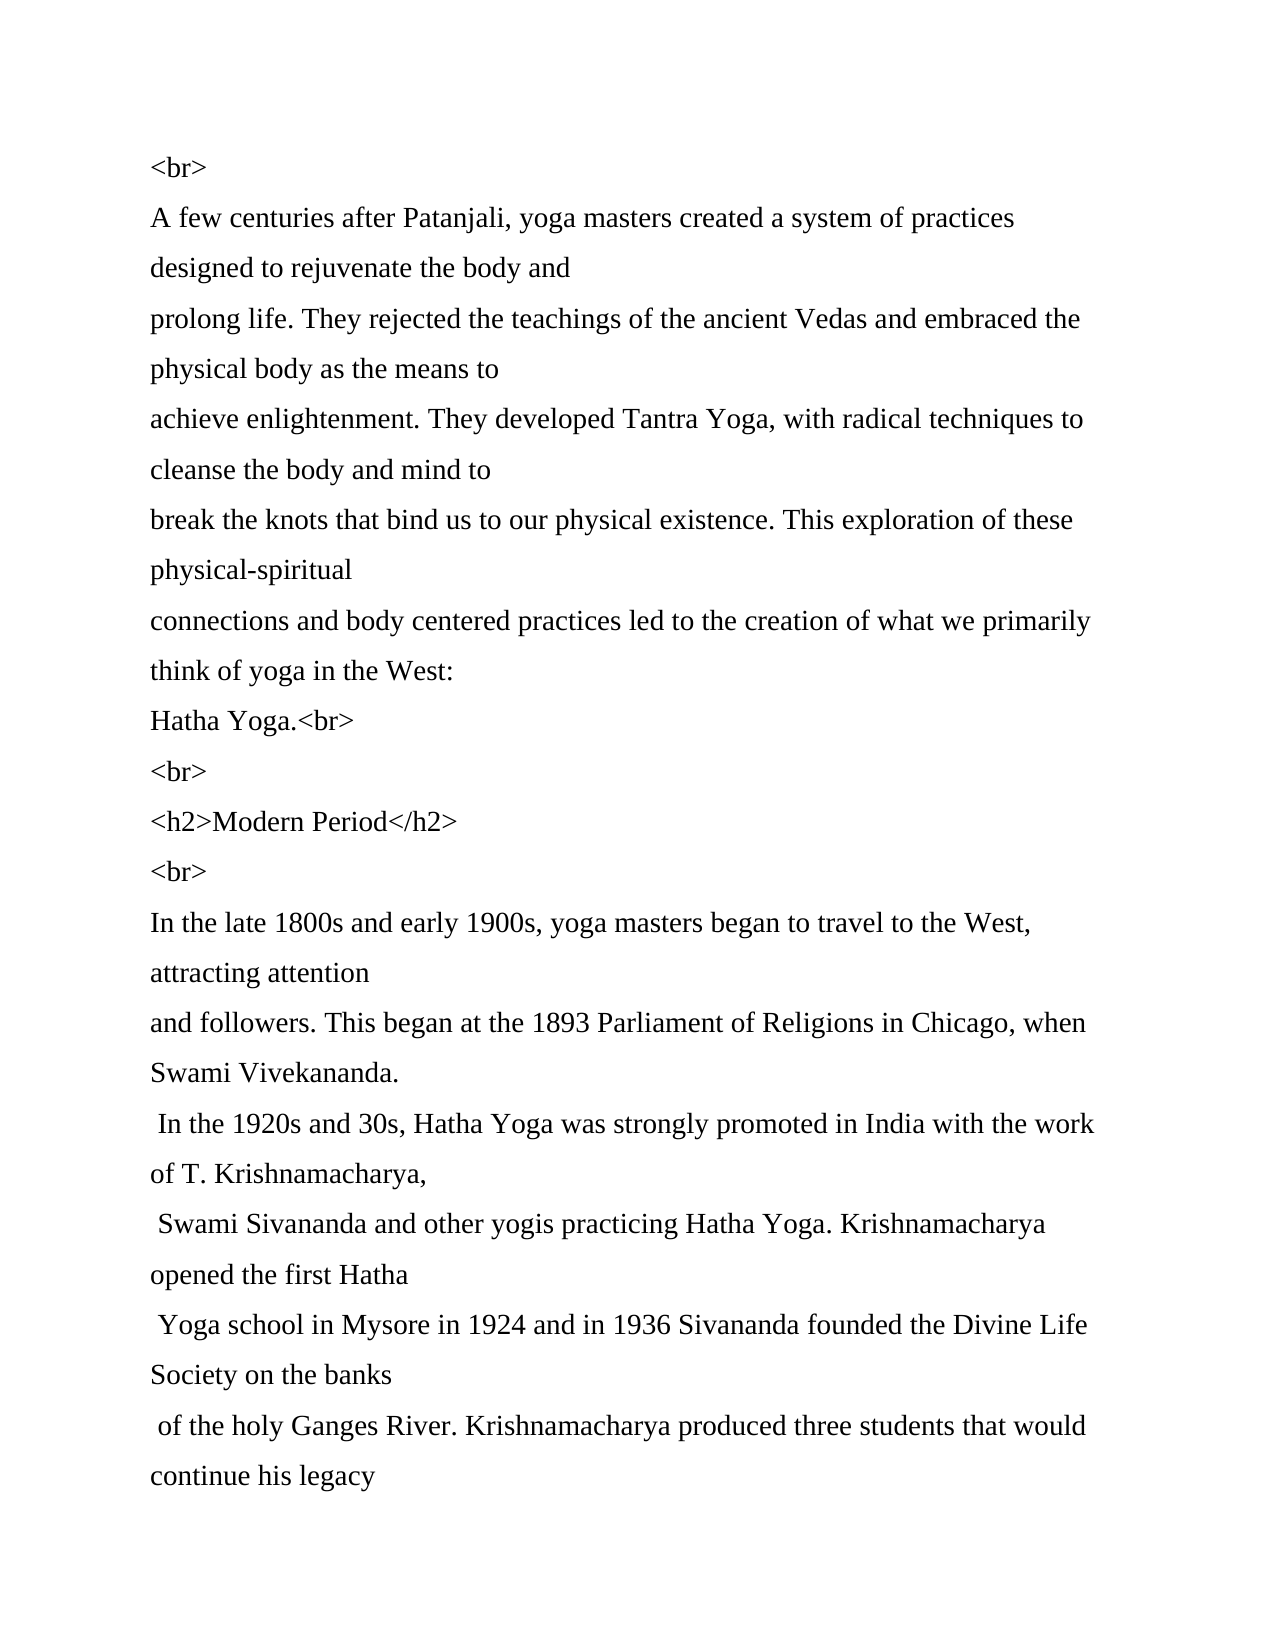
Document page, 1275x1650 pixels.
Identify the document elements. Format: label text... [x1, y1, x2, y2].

text <br> [150, 854, 1125, 888]
text achieve enlightenment. They developed Tantra Yoga, with radical techniques to cleanse the body and mind to [150, 402, 1125, 485]
text In the late 1800s and early 1900s, yoga masters began to travel to the West, attracting attention [150, 905, 1125, 988]
text and followers. This began at the 1893 Parliament of Religions in Chicago, when Swami Vivekananda. [150, 1005, 1125, 1089]
text Hatha Yoga.<br> [150, 703, 1125, 737]
text A few centuries after Patanjali, yoga masters created a system of practices designed to rejuvenate the body and [150, 200, 1125, 284]
text prolong life. They rejected the teachings of the ancient Vedas and embraced the physical body as the means to [150, 301, 1125, 385]
text break the knots that bind us to our physical existence. This exploration of these physical-spiritual [150, 502, 1125, 586]
text of the holy Ganges River. Krishnamacharya produced three students that would continue his legacy [150, 1408, 1125, 1492]
text Swami Sivananda and other yogis practicing Hatha Yoga. Krishnamacharya opened the first Hatha [150, 1207, 1125, 1290]
text Yoga school in Mysore in 1924 and in 1936 Sivananda founded the Divine Life Society on the banks [150, 1307, 1125, 1391]
text <br> [150, 150, 1125, 183]
text connections and body centered practices led to the creation of what we primarily think of yoga in the West: [150, 603, 1125, 687]
text In the 1920s and 30s, Hatha Yoga was strongly promoted in India with the work of T. Krishnamacharya, [150, 1106, 1125, 1190]
text <h2>Modern Period</h2> [150, 804, 1125, 838]
text <br> [150, 754, 1125, 787]
